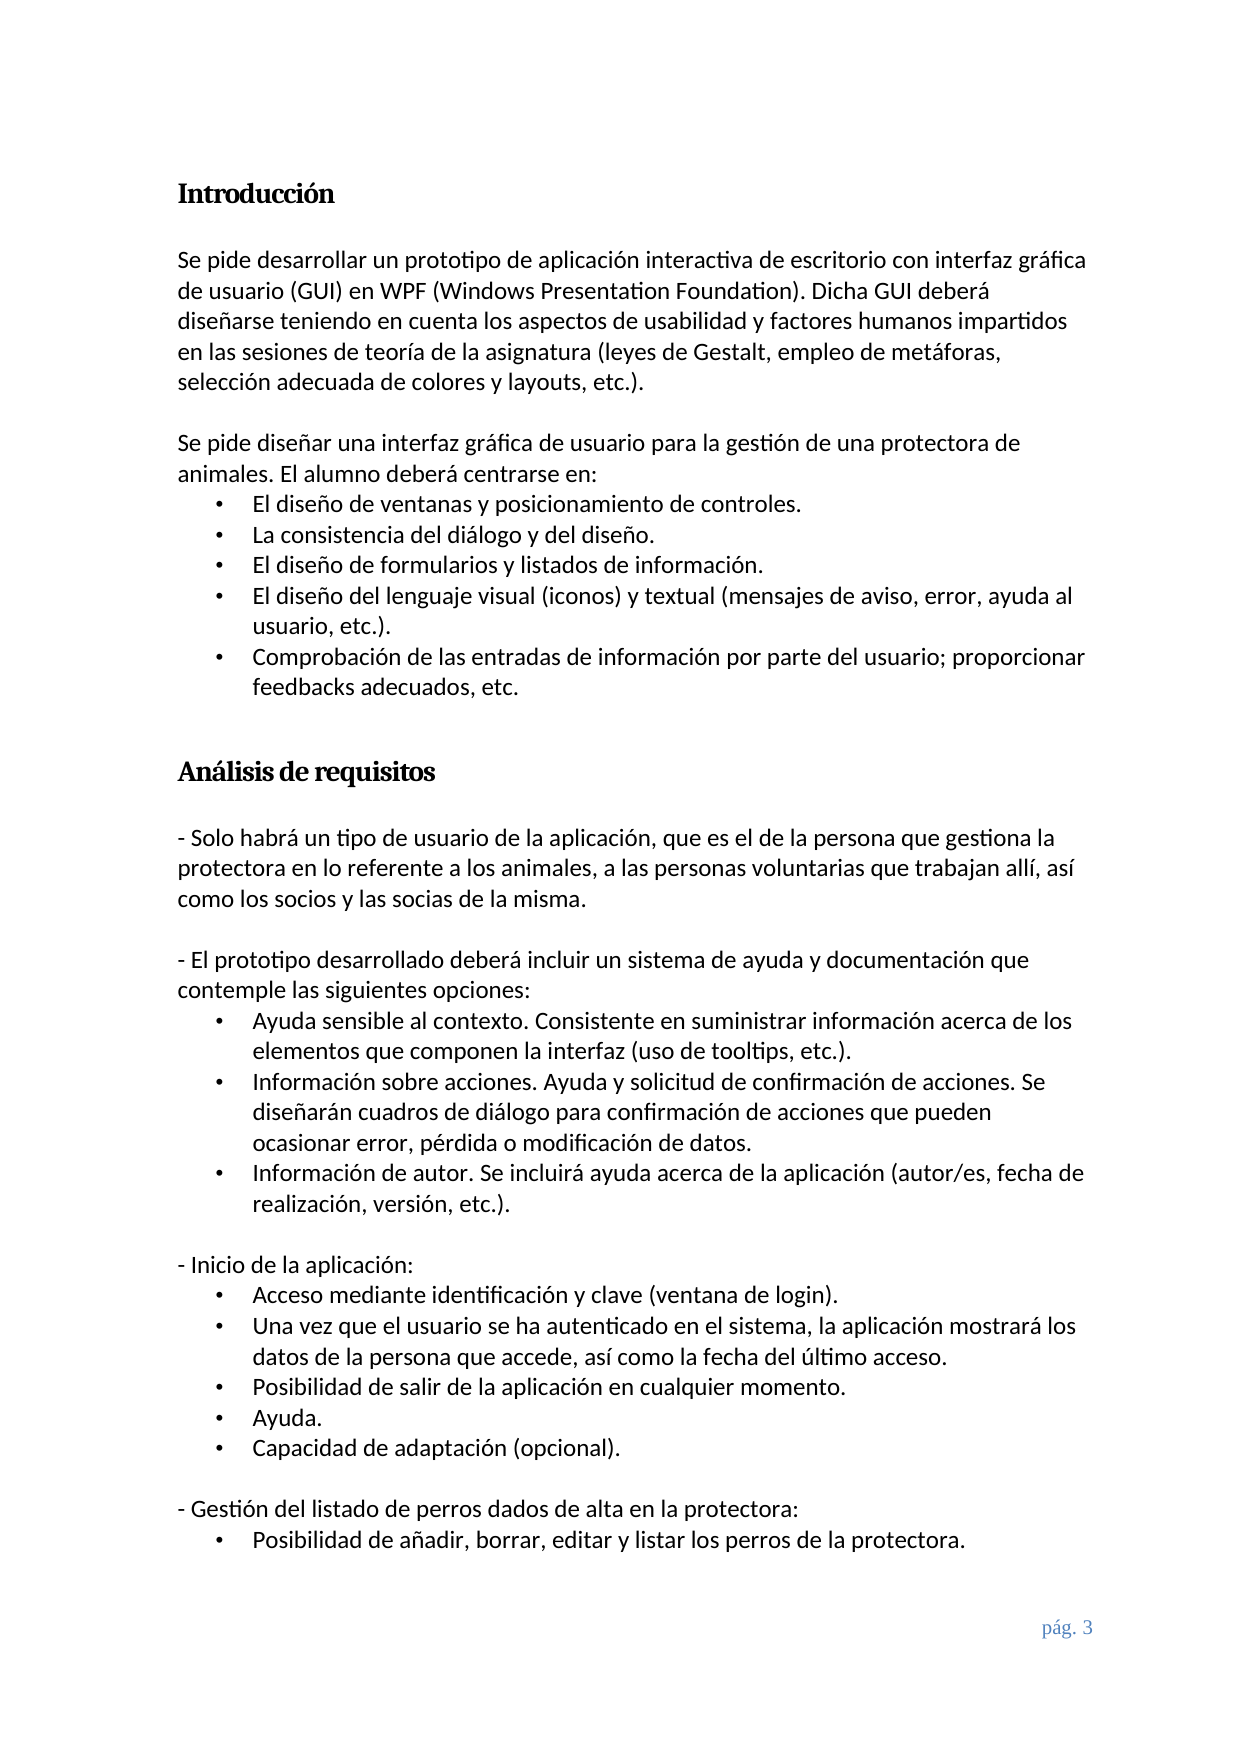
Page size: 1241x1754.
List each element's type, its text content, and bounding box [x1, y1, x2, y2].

list Capacidad de adaptación (opcional). [215, 1432, 1092, 1463]
list Ayuda. [215, 1402, 1092, 1432]
list El diseño de formularios y listados de información. [215, 549, 1092, 580]
text Se pide desarrollar un prototipo de aplicación interactiva de escritorio con interfaz gráfica de usuario (GUI) en WPF (Windows Presentation Foundation). Dicha GUI deberá diseñarse teniendo en cuenta los aspectos de usabilidad y factores humanos impartidos en las sesiones de teoría de la asignatura (leyes de Gestalt, empleo de metáforas, selección adecuada de colores y layouts, etc.). [177, 244, 1092, 397]
list Ayuda sensible al contexto. Consistente en suministrar información acerca de los elementos que componen la interfaz (uso de tooltips, etc.). [215, 1005, 1092, 1066]
list Información sobre acciones. Ayuda y solicitud de confirmación de acciones. Se diseñarán cuadros de diálogo para confirmación de acciones que pueden ocasionar error, pérdida o modificación de datos. [215, 1066, 1092, 1158]
title Análisis de requisitos [177, 755, 1092, 788]
list Una vez que el usuario se ha autenticado en el sistema, la aplicación mostrará los datos de la persona que accede, así como la fecha del último acceso. [215, 1310, 1092, 1371]
list Comprobación de las entradas de información por parte del usuario; proporcionar feedbacks adecuados, etc. [215, 641, 1092, 702]
list Posibilidad de añadir, borrar, editar y listar los perros de la protectora. [215, 1524, 1092, 1554]
list Información de autor. Se incluirá ayuda acerca de la aplicación (autor/es, fecha de realización, versión, etc.). [215, 1158, 1092, 1219]
text - Solo habrá un tipo de usuario de la aplicación, que es el de la persona que gestiona la protectora en lo referente a los animales, a las personas voluntarias que trabajan allí, así como los socios y las socias de la misma. [177, 822, 1092, 913]
title Introducción [177, 177, 1092, 211]
list Posibilidad de salir de la aplicación en cualquier momento. [215, 1371, 1092, 1402]
list El diseño del lenguaje visual (iconos) y textual (mensajes de aviso, error, ayuda al usuario, etc.). [215, 580, 1092, 641]
list La consistencia del diálogo y del diseño. [215, 519, 1092, 549]
text - Inicio de la aplicación: [177, 1249, 1092, 1280]
list El diseño de ventanas y posicionamiento de controles. [215, 488, 1092, 519]
text Se pide diseñar una interfaz gráfica de usuario para la gestión de una protectora de animales. El alumno deberá centrarse en: [177, 427, 1092, 488]
text - El prototipo desarrollado deberá incluir un sistema de ayuda y documentación que contemple las siguientes opciones: [177, 944, 1092, 1005]
list Acceso mediante identificación y clave (ventana de login). [215, 1280, 1092, 1310]
text - Gestión del listado de perros dados de alta en la protectora: [177, 1493, 1092, 1524]
